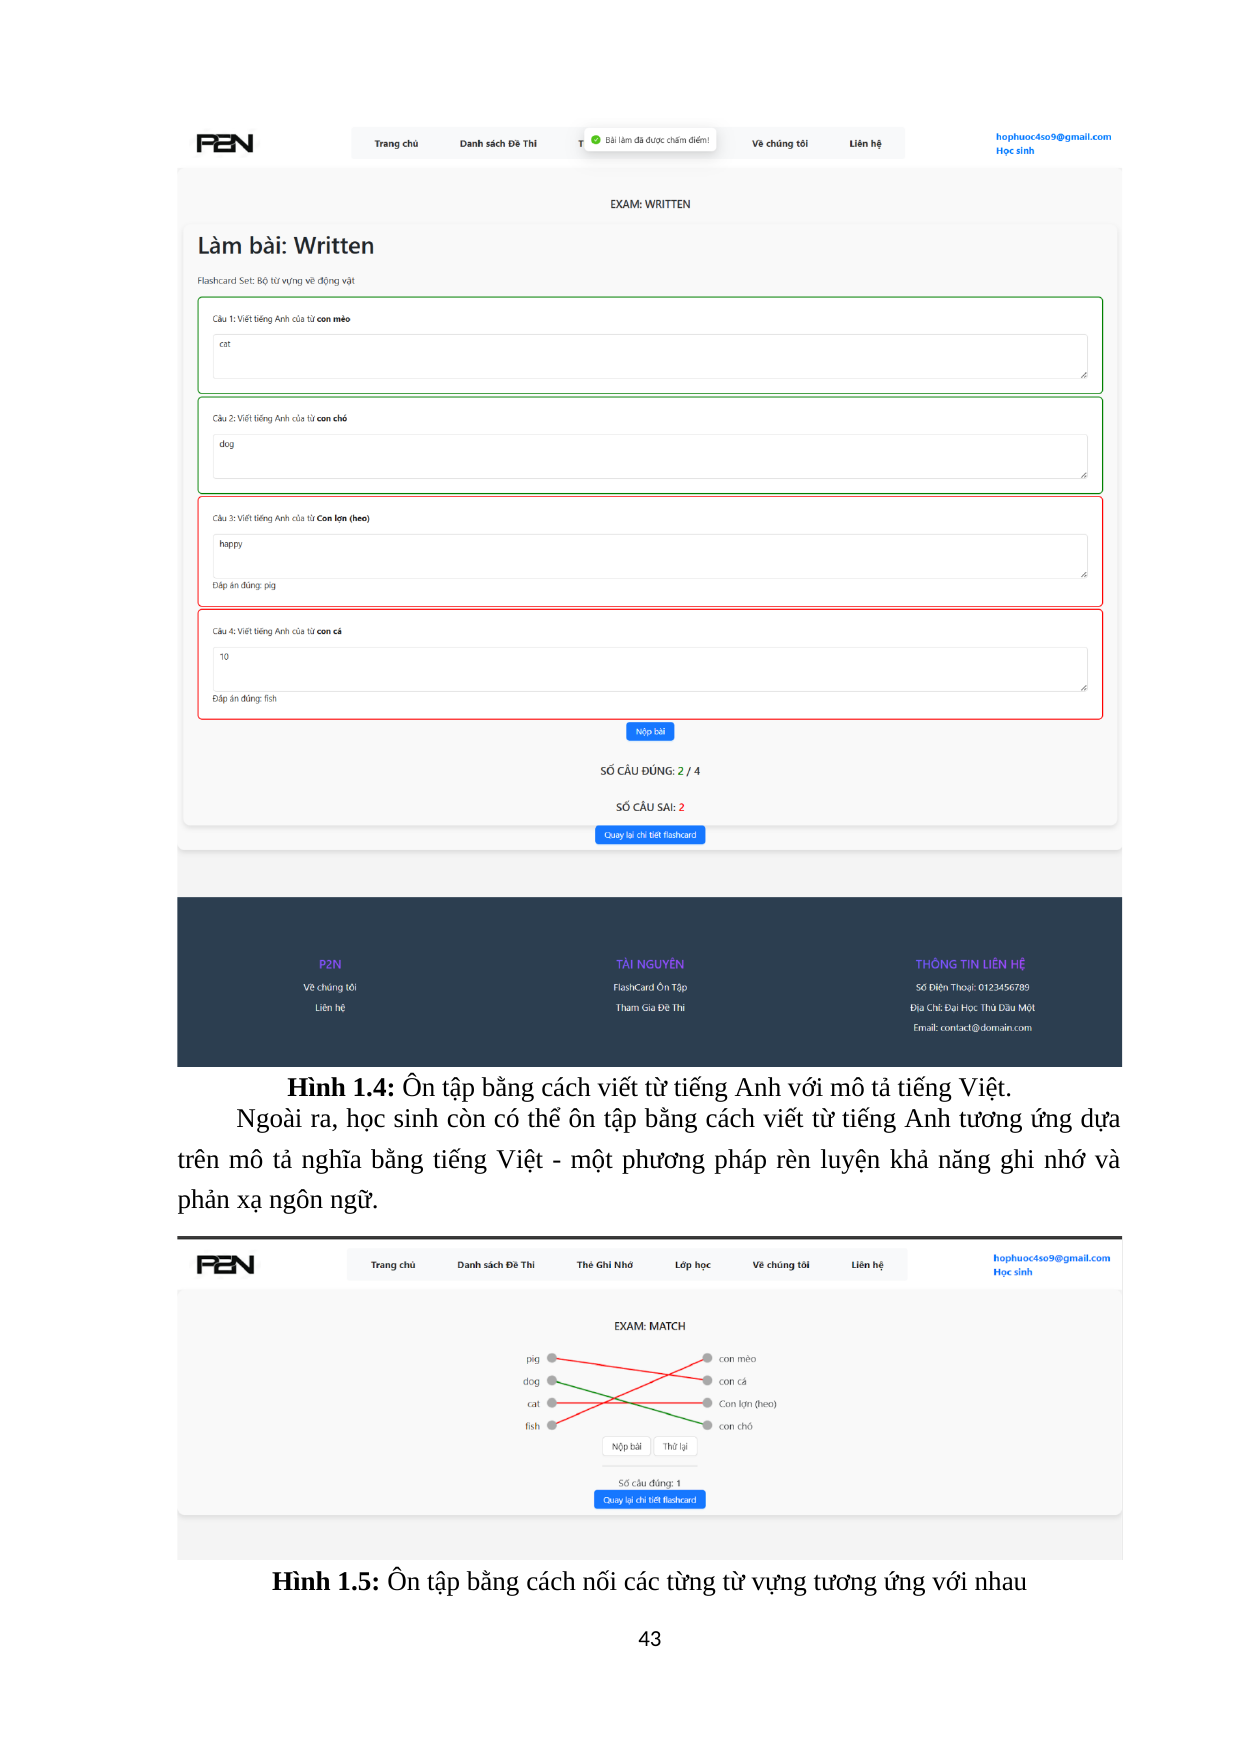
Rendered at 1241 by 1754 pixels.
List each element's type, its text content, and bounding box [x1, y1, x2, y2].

picture [177, 1236, 1123, 1560]
text Ôn tập bằng cách nối các từng từ vựng tương ứng với nhau [177, 1564, 1122, 1596]
picture [177, 118, 1123, 1067]
text Ôn tập bằng cách viết từ tiếng Anh với mô tả tiếng Việt. [177, 1071, 1122, 1102]
text Ngoài ra, học sinh còn có thể ôn tập bằng cách viết từ tiếng Anh tương ứng dựa trên mô tả nghĩa bằng tiếng Việt - một phương pháp rèn luyện khả năng ghi nhớ và phản xạ ngôn ngữ. [177, 1102, 1122, 1214]
